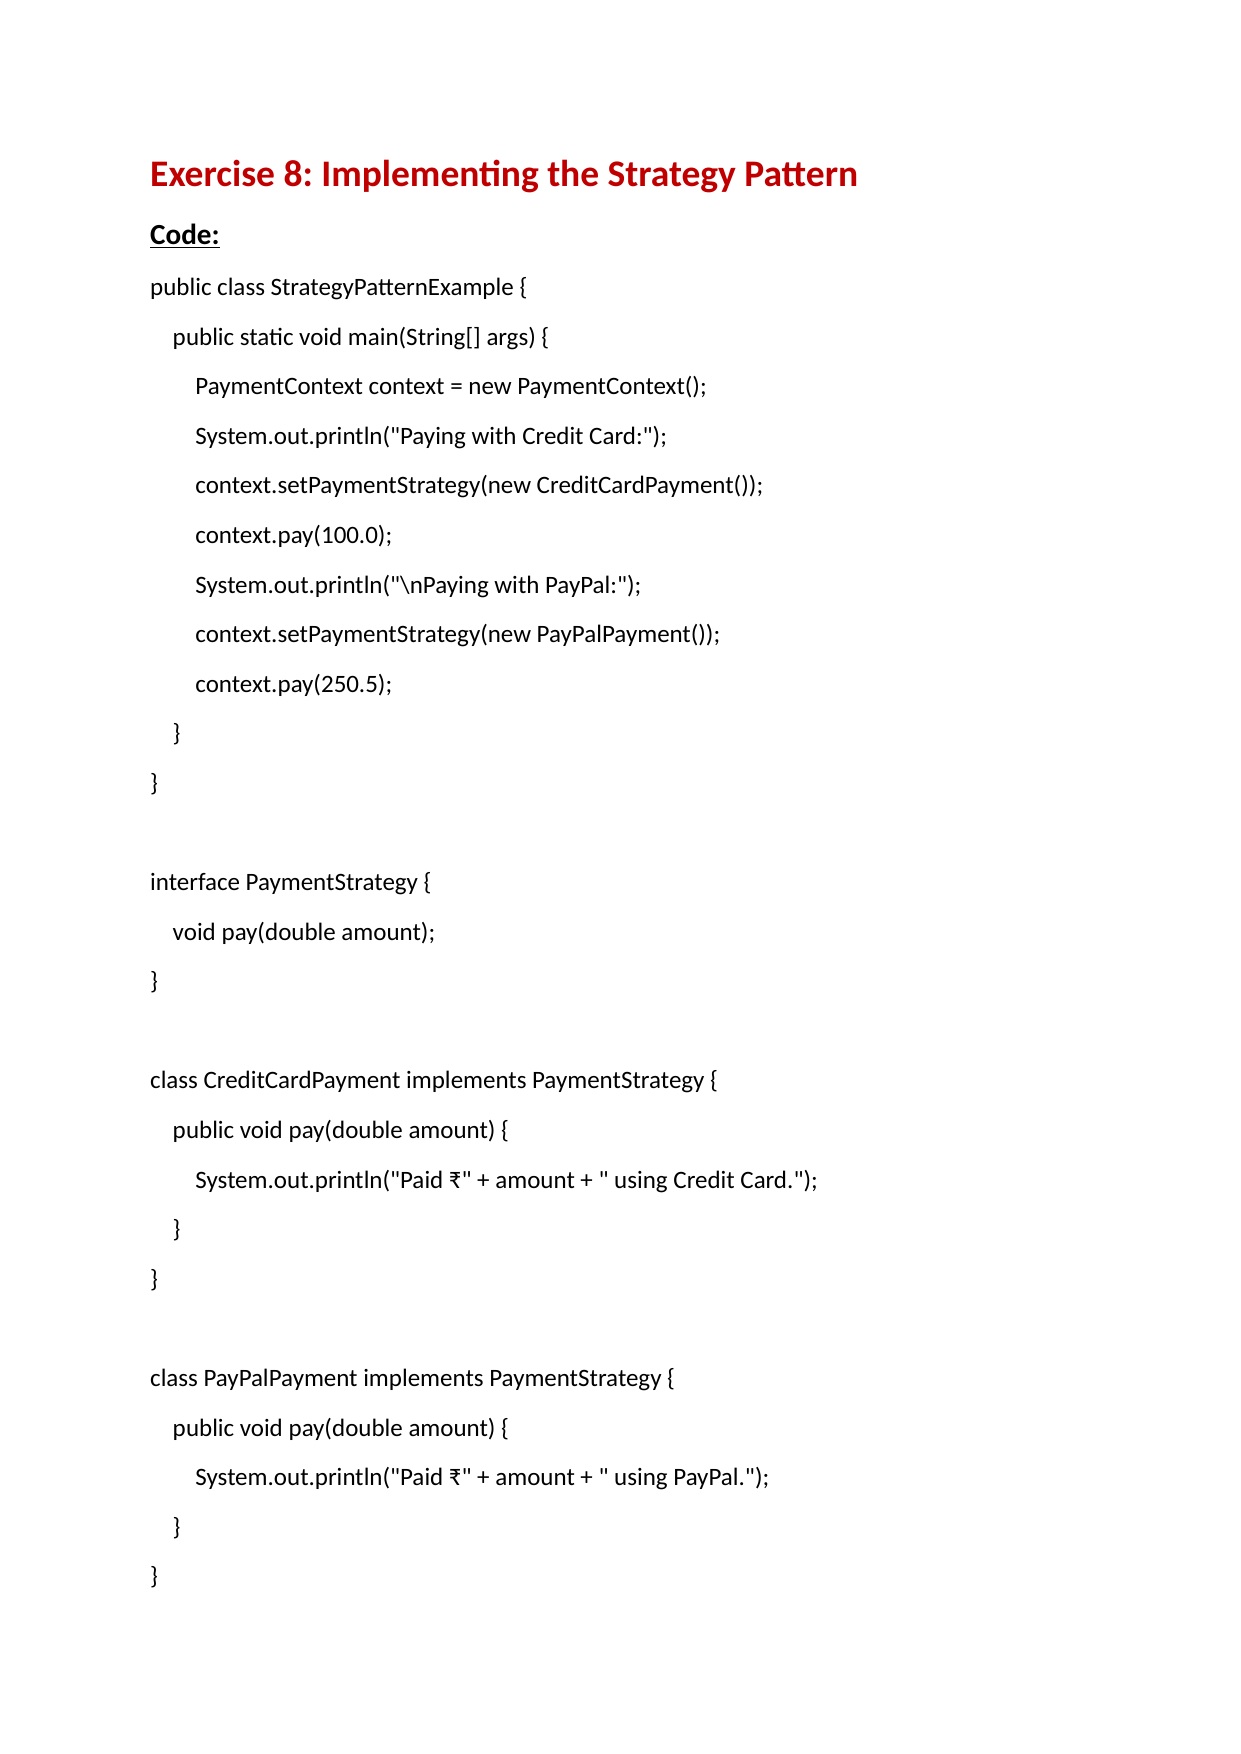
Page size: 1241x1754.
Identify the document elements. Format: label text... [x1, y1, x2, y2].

text public class StrategyPatternExample { [150, 271, 1090, 302]
text PaymentContext context = new PaymentContext(); [150, 370, 1090, 401]
text context.setPaymentStrategy(new CreditCardPayment()); [150, 469, 1090, 500]
text class CreditCardPayment implements PaymentStrategy { [150, 1064, 1090, 1095]
text } [150, 1213, 1090, 1244]
text } [150, 767, 1090, 798]
text } [150, 1560, 1090, 1591]
text System.out.println("Paid ₹" + amount + " using PayPal."); [150, 1461, 1090, 1492]
text System.out.println("Paid ₹" + amount + " using Credit Card."); [150, 1164, 1090, 1194]
text public void pay(double amount) { [150, 1412, 1090, 1442]
text interface PaymentStrategy { [150, 866, 1090, 897]
text } [150, 1263, 1090, 1293]
text } [150, 717, 1090, 748]
text } [150, 965, 1090, 996]
text System.out.println("Paying with Credit Card:"); [150, 420, 1090, 451]
text public static void main(String[] args) { [150, 321, 1090, 351]
text context.pay(100.0); [150, 519, 1090, 550]
text public void pay(double amount) { [150, 1114, 1090, 1145]
text context.setPaymentStrategy(new PayPalPayment()); [150, 618, 1090, 649]
text void pay(double amount); [150, 916, 1090, 946]
text System.out.println("\nPaying with PayPal:"); [150, 569, 1090, 599]
text context.pay(250.5); [150, 668, 1090, 698]
text } [150, 1511, 1090, 1541]
text Code: [150, 216, 1090, 252]
text Exercise 8: Implementing the Strategy Pattern [150, 150, 1090, 196]
text class PayPalPayment implements PaymentStrategy { [150, 1362, 1090, 1393]
